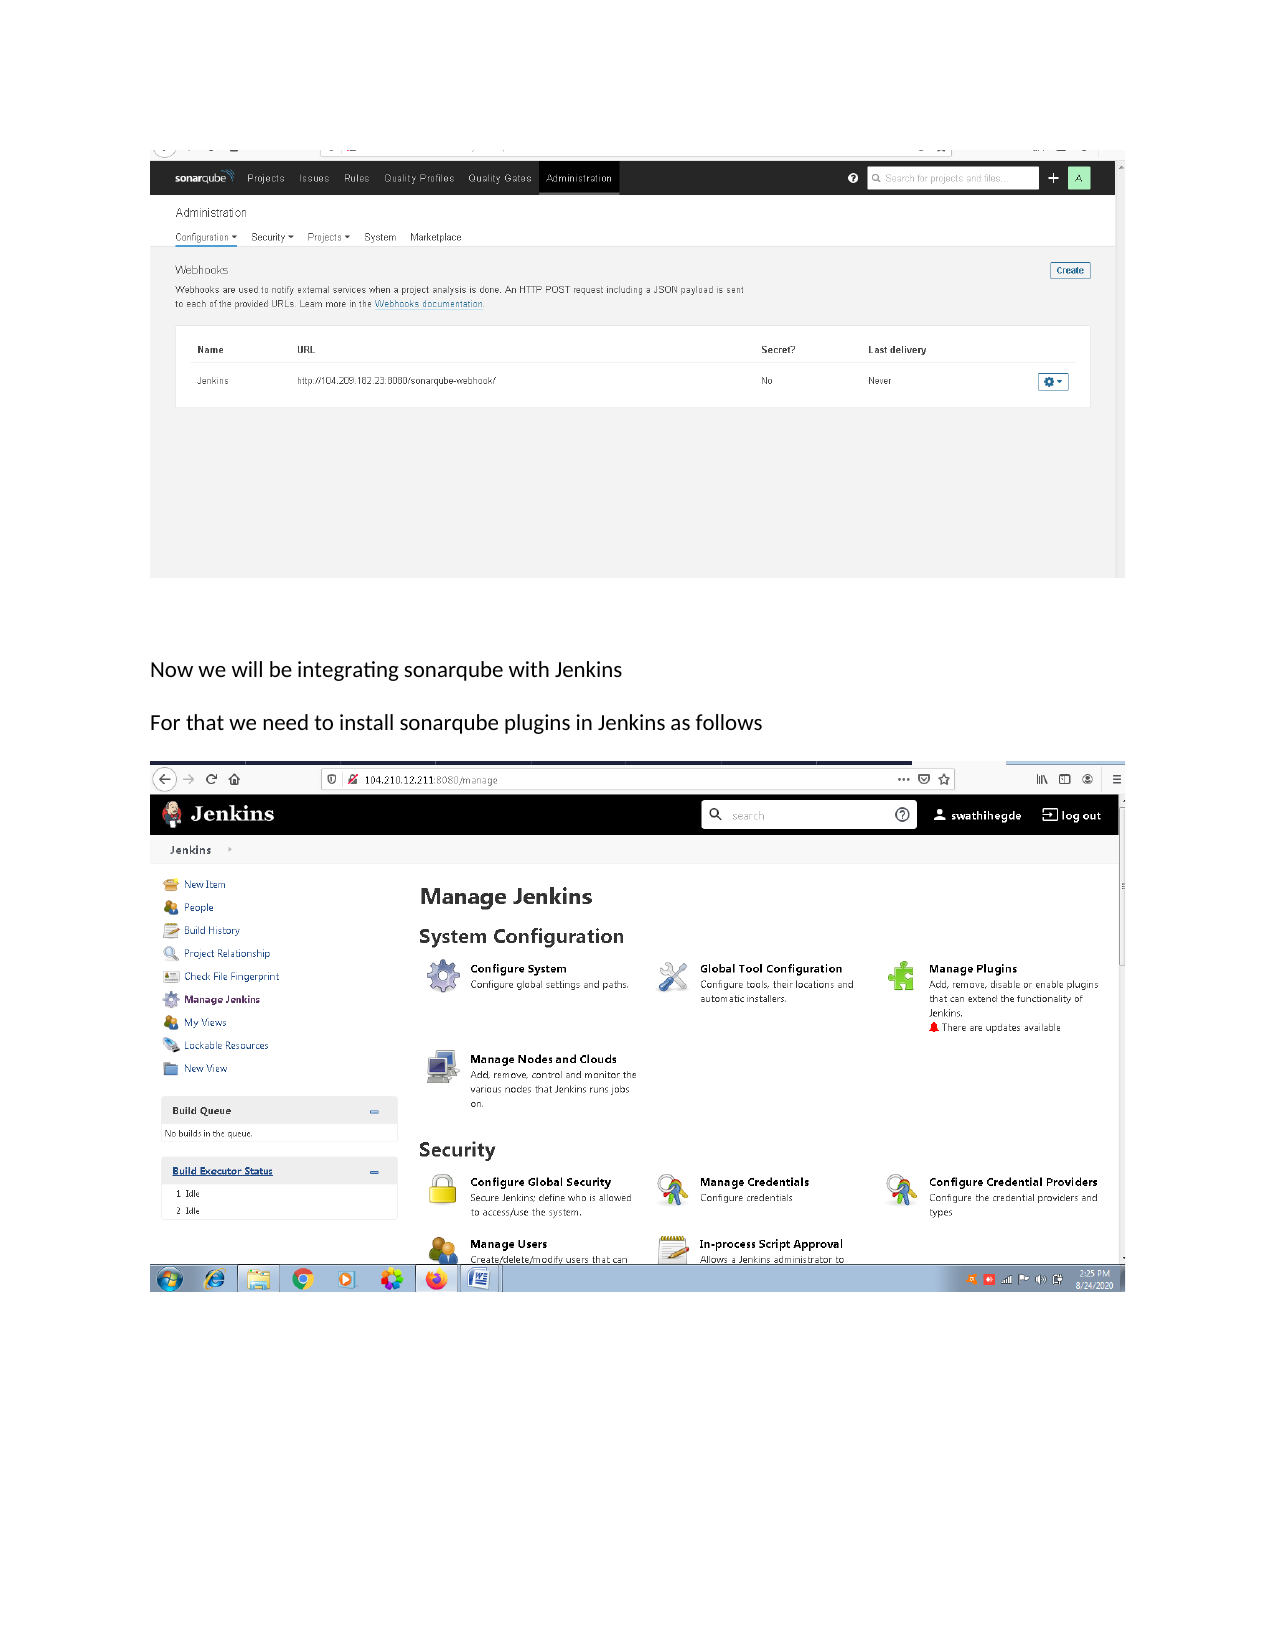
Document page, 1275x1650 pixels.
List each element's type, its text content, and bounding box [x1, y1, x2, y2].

picture [150, 150, 1125, 578]
text For that we need to install sonarqube plugins in Jenkins as follows [150, 708, 1125, 736]
text Now we will be integrating sonarqube with Jenkins [150, 655, 1125, 683]
picture [150, 761, 1125, 1292]
